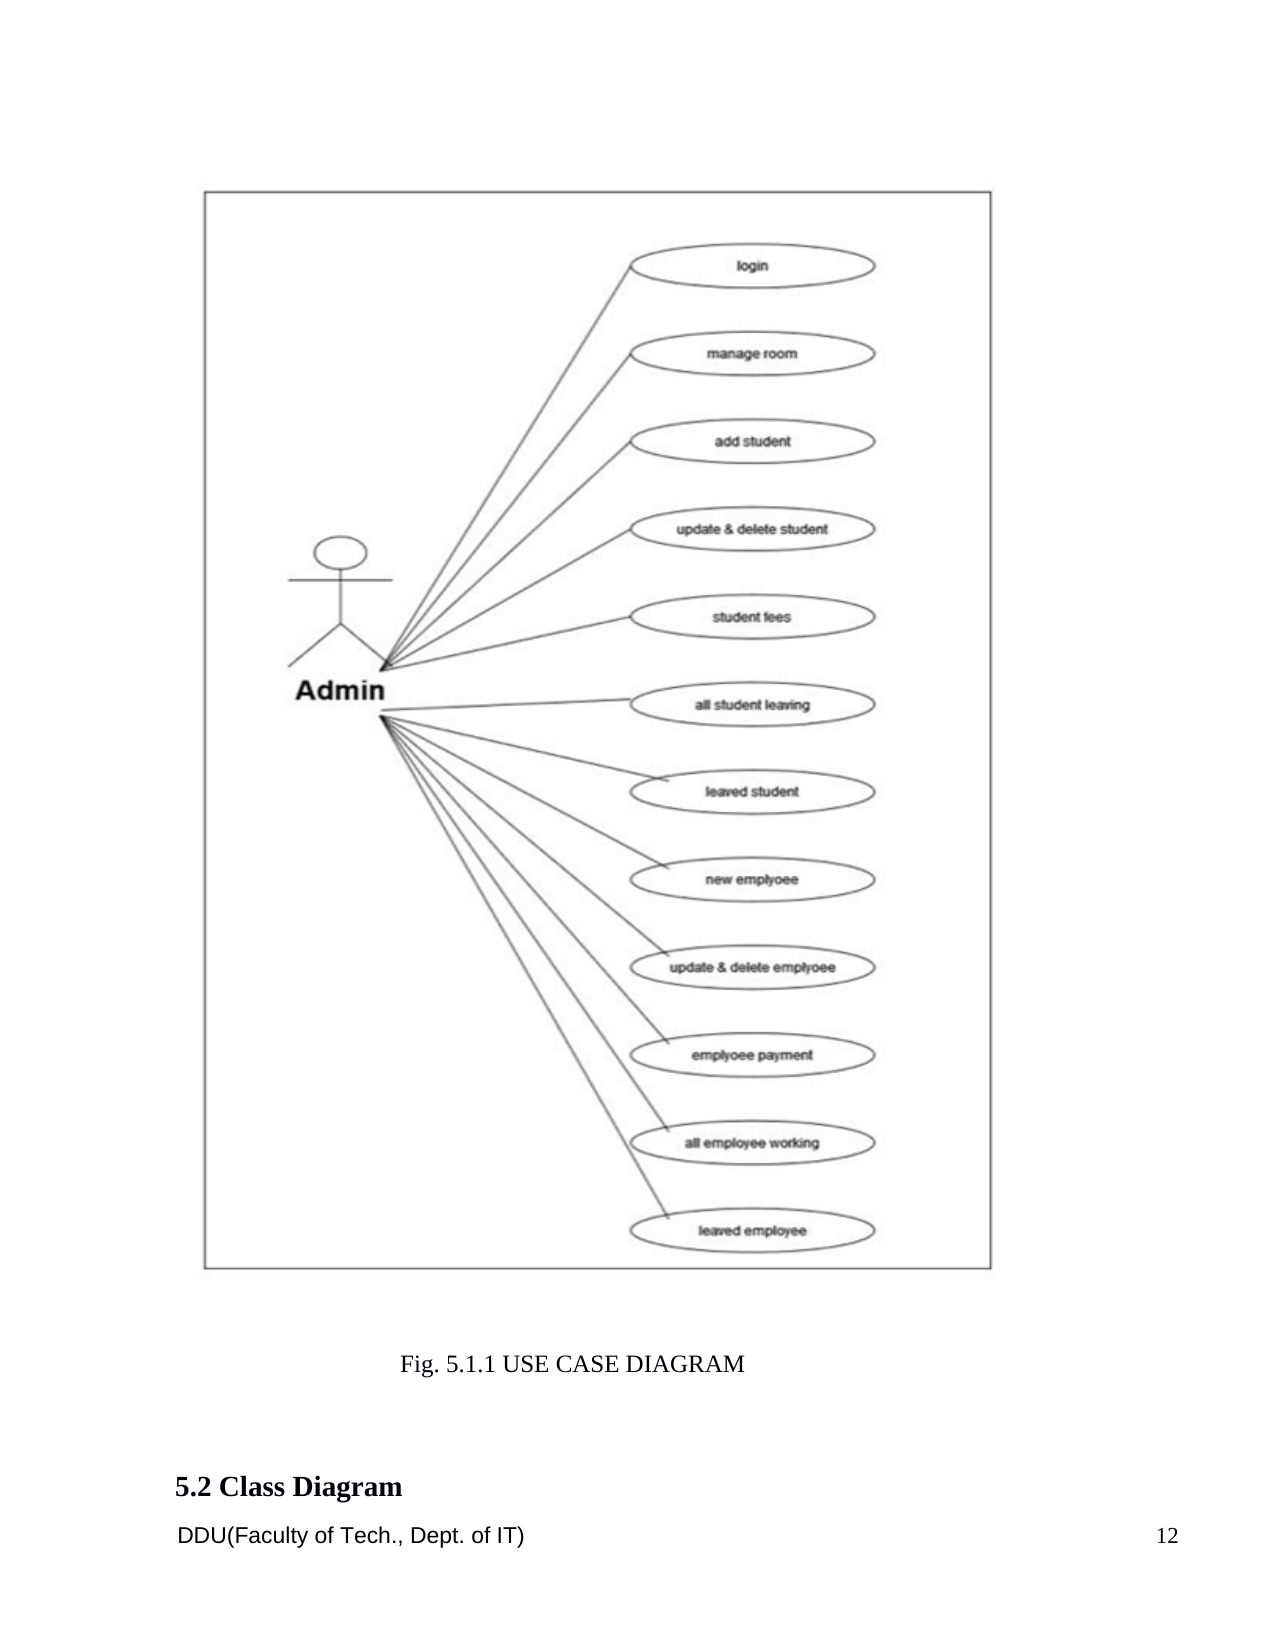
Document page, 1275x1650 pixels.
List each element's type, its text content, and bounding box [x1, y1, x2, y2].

text Fig. 5.1.1 USE CASE DIAGRAM [225, 1349, 1183, 1378]
text 5.2 Class Diagram [175, 1469, 1183, 1502]
picture [175, 170, 1018, 1290]
